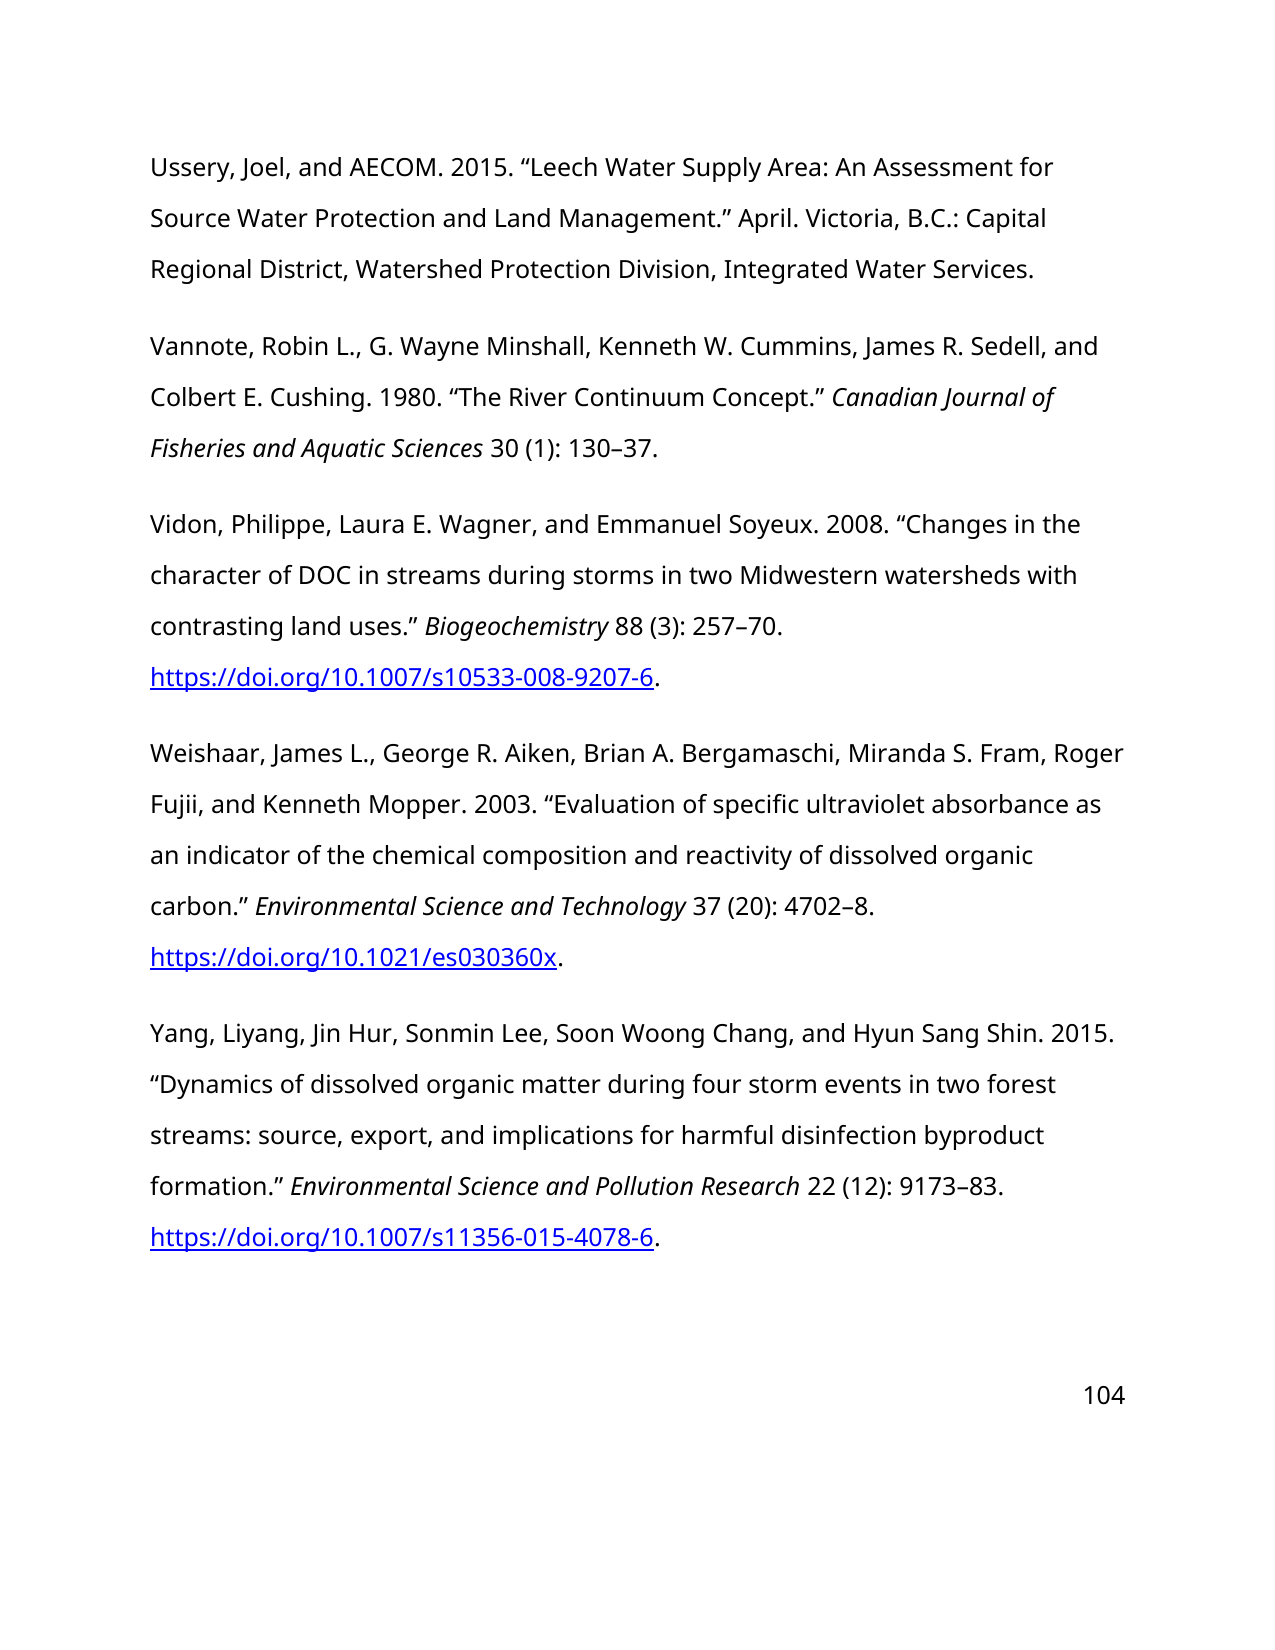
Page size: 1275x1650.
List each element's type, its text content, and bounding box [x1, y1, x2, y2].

text Vidon, Philippe, Laura E. Wagner, and Emmanuel Soyeux. 2008. “Changes in the character of DOC in streams during storms in two Midwestern watersheds with contrasting land uses.” Biogeochemistry 88 (3): 257–70. https://doi.org/10.1007/s10533-008-9207-6. [150, 506, 1125, 693]
text Ussery, Joel, and AECOM. 2015. “Leech Water Supply Area: An Assessment for Source Water Protection and Land Management.” April. Victoria, B.C.: Capital Regional District, Watershed Protection Division, Integrated Water Services. [150, 150, 1125, 286]
text Vannote, Robin L., G. Wayne Minshall, Kenneth W. Cummins, James R. Sedell, and Colbert E. Cushing. 1980. “The River Continuum Concept.” Canadian Journal of Fisheries and Aquatic Sciences 30 (1): 130–37. [150, 328, 1125, 464]
text Yang, Liyang, Jin Hur, Sonmin Lee, Soon Woong Chang, and Hyun Sang Shin. 2015. “Dynamics of dissolved organic matter during four storm events in two forest streams: source, export, and implications for harmful disinfection byproduct formation.” Environmental Science and Pollution Research 22 (12): 9173–83. https://doi.org/10.1007/s11356-015-4078-6. [150, 1016, 1125, 1254]
text Weishaar, James L., George R. Aiken, Brian A. Bergamaschi, Miranda S. Fram, Roger Fujii, and Kenneth Mopper. 2003. “Evaluation of specific ultraviolet absorbance as an indicator of the chemical composition and reactivity of dissolved organic carbon.” Environmental Science and Technology 37 (20): 4702–8. https://doi.org/10.1021/es030360x. [150, 735, 1125, 974]
